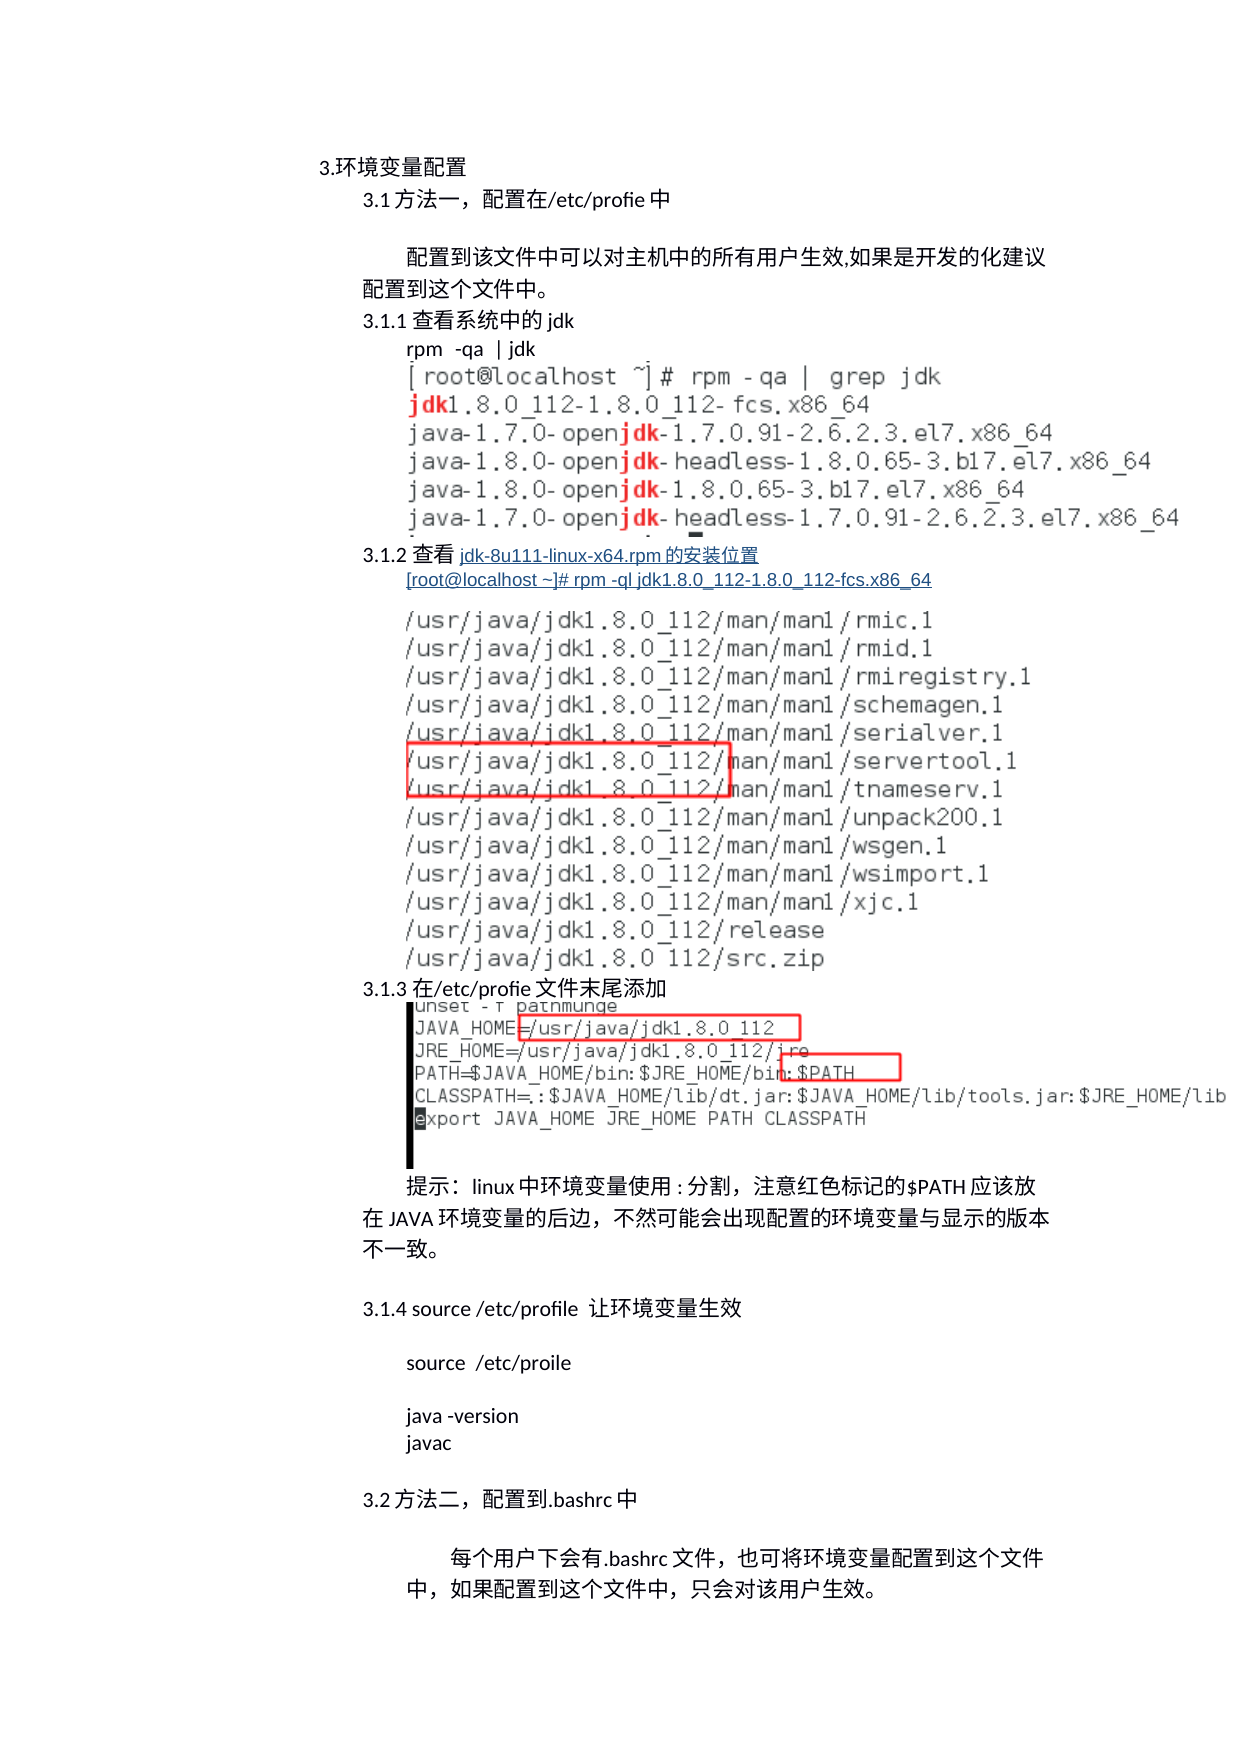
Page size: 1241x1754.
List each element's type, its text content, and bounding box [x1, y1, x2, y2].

picture [406, 1002, 1241, 1169]
list 3.1.2 查看jdk-8u111-linux-x64.rpm的安装位置 [362, 537, 1053, 568]
list 配置到该文件中可以对主机中的所有用户生效,如果是开发的化建议配置到这个文件中。 [362, 240, 1053, 303]
picture [406, 611, 1188, 971]
list 提示：linux中环境变量使用 : 分割，注意红色标记的$PATH应该放在JAVA环境变量的后边，不然可能会出现配置的环境变量与显示的版本不一致。 [362, 1169, 1053, 1264]
list rpm -qa | jdk [362, 335, 1053, 362]
list 每个用户下会有.bashrc文件，也可将环境变量配置到这个文件中，如果配置到这个文件中，只会对该用户生效。 [406, 1541, 1053, 1604]
list javac [362, 1429, 1053, 1456]
list 3.1.3 在/etc/profie文件末尾添加 [319, 971, 1053, 1002]
list source /etc/proile [362, 1349, 1053, 1376]
list 3.2方法二，配置到.bashrc中 [362, 1482, 1053, 1514]
picture [406, 361, 1205, 537]
list java -version [362, 1402, 1053, 1429]
list [root@localhost ~]# rpm -ql jdk1.8.0_112-1.8.0_112-fcs.x86_64 [362, 568, 1053, 590]
list 环境变量配置 [275, 150, 1053, 182]
list 3.1.1 查看系统中的jdk [319, 303, 1053, 335]
list 3.1.4 source /etc/profile 让环境变量生效 [319, 1291, 1053, 1322]
list 3.1方法一，配置在/etc/profie中 [319, 182, 1053, 213]
